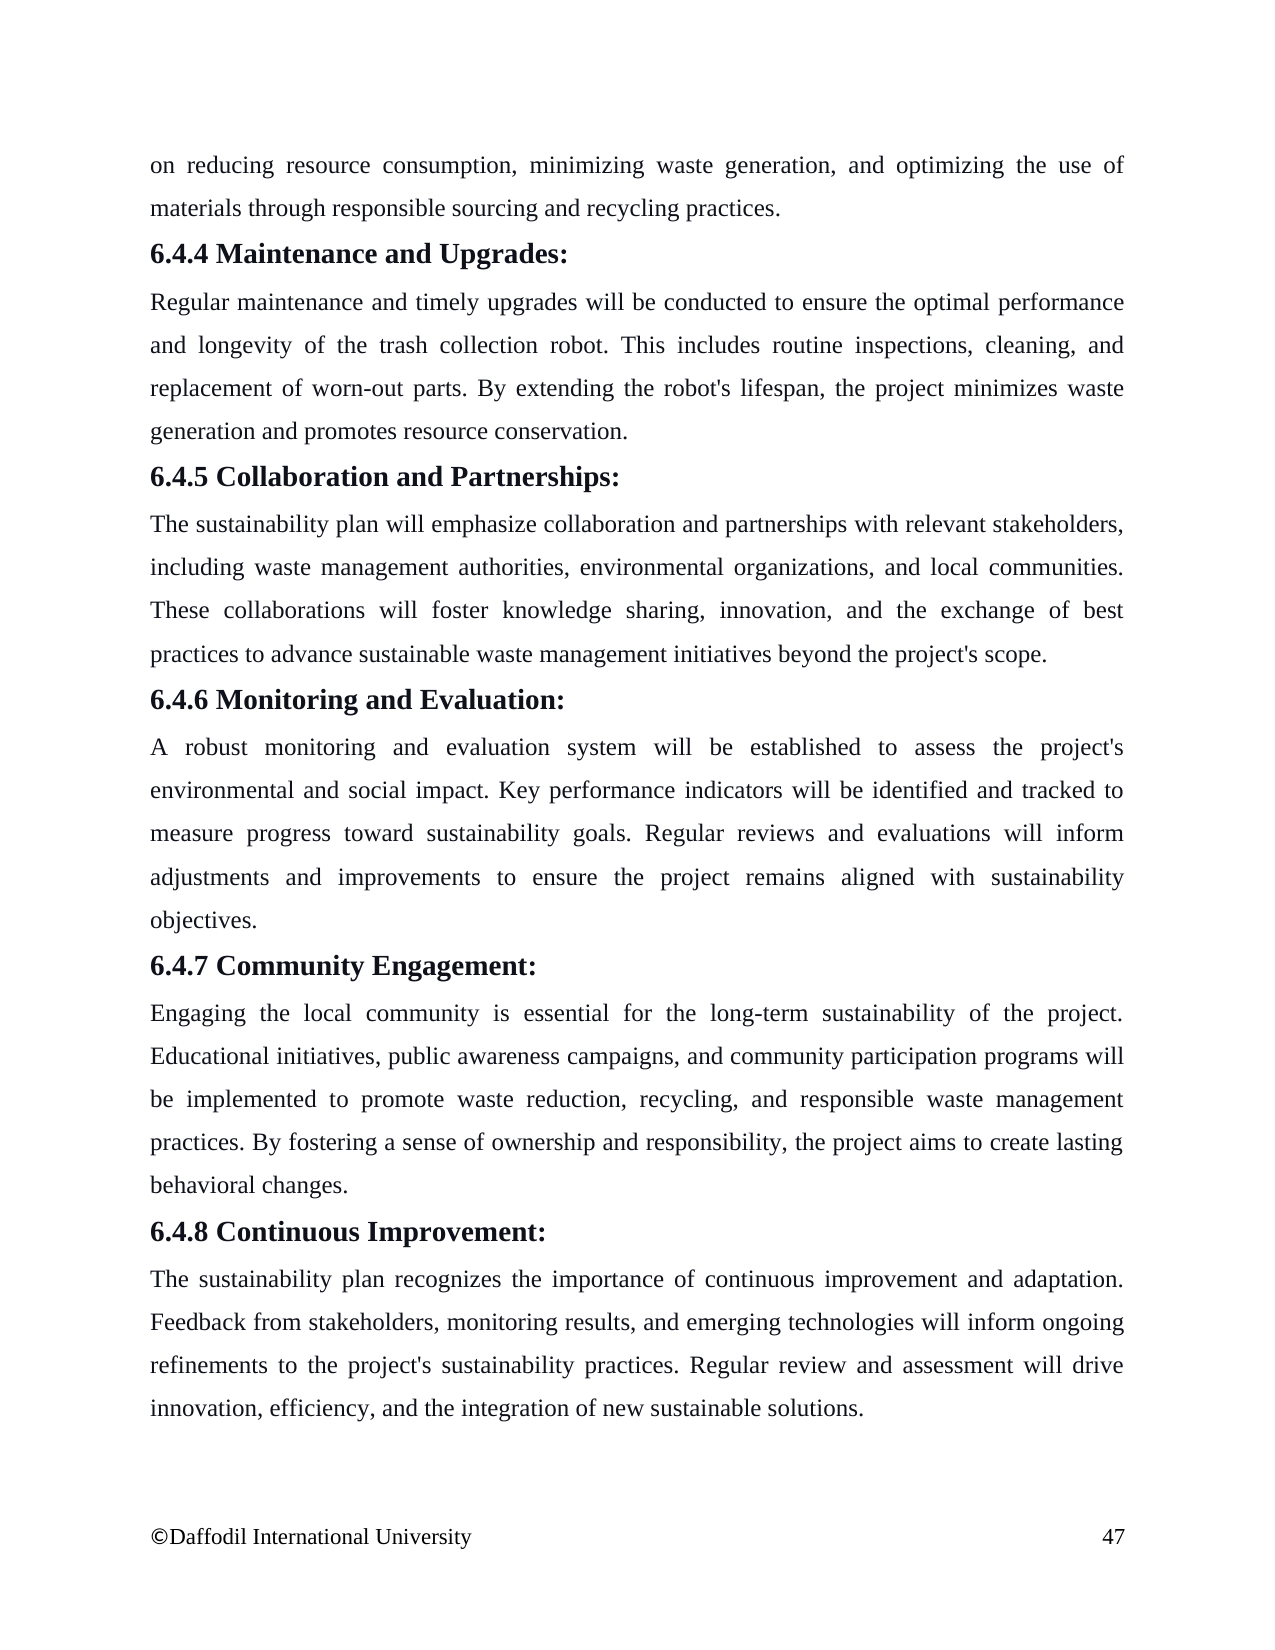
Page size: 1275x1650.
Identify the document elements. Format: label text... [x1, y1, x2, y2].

text A robust monitoring and evaluation system will be established to assess the project's environmental and social impact. Key performance indicators will be identified and tracked to measure progress toward sustainability goals. Regular reviews and evaluations will inform adjustments and improvements to ensure the project remains aligned with sustainability objectives. [150, 732, 1125, 933]
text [150, 150, 1125, 222]
text Engaging the local community is essential for the long-term sustainability of the project. Educational initiatives, public awareness campaigns, and community participation programs will be implemented to promote waste reduction, recycling, and responsible waste management practices. By fostering a sense of ownership and responsibility, the project aims to create lasting behavioral changes. [150, 998, 1125, 1199]
text Regular maintenance and timely upgrades will be conducted to ensure the optimal performance and longevity of the trash collection robot. This includes routine inspections, cleaning, and replacement of worn-out parts. By extending the robot's lifespan, the project minimizes waste generation and promotes resource conservation. [150, 287, 1125, 445]
text 6.4.8 Continuous Improvement: [150, 1214, 1125, 1247]
text 6.4.5 Collaboration and Partnerships: [150, 459, 1125, 493]
text 6.4.6 Monitoring and Evaluation: [150, 682, 1125, 715]
text 6.4.4 Maintenance and Upgrades: [150, 236, 1125, 270]
text The sustainability plan will emphasize collaboration and partnerships with relevant stakeholders, including waste management authorities, environmental organizations, and local communities. These collaborations will foster knowledge sharing, innovation, and the exchange of best practices to advance sustainable waste management initiatives beyond the project's scope. [150, 509, 1125, 667]
text The sustainability plan recognizes the importance of continuous improvement and adaptation. Feedback from stakeholders, monitoring results, and emerging technologies will inform ongoing refinements to the project's sustainability practices. Regular review and assessment will drive innovation, efficiency, and the integration of new sustainable solutions. [150, 1264, 1125, 1422]
text 6.4.7 Community Engagement: [150, 948, 1125, 981]
